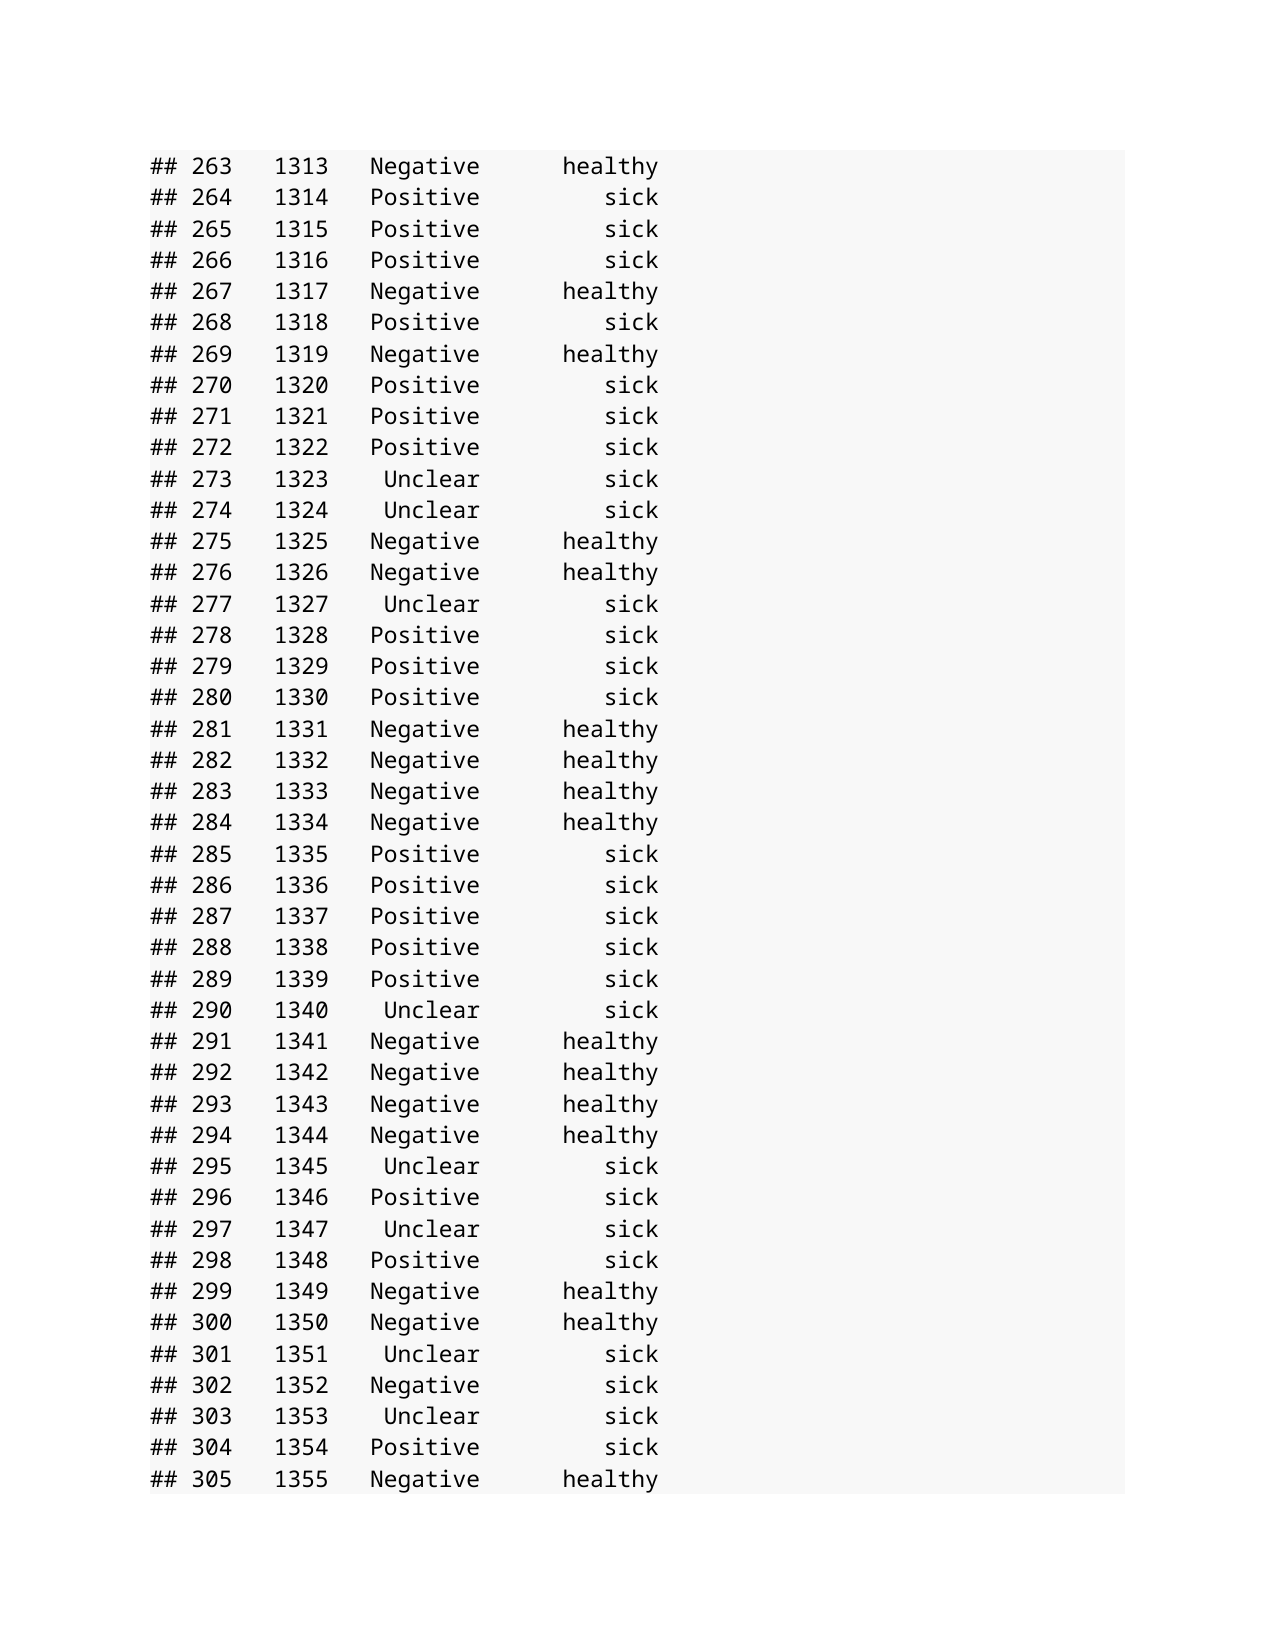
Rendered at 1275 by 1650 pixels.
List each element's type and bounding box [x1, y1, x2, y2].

text [150, 150, 1125, 1494]
